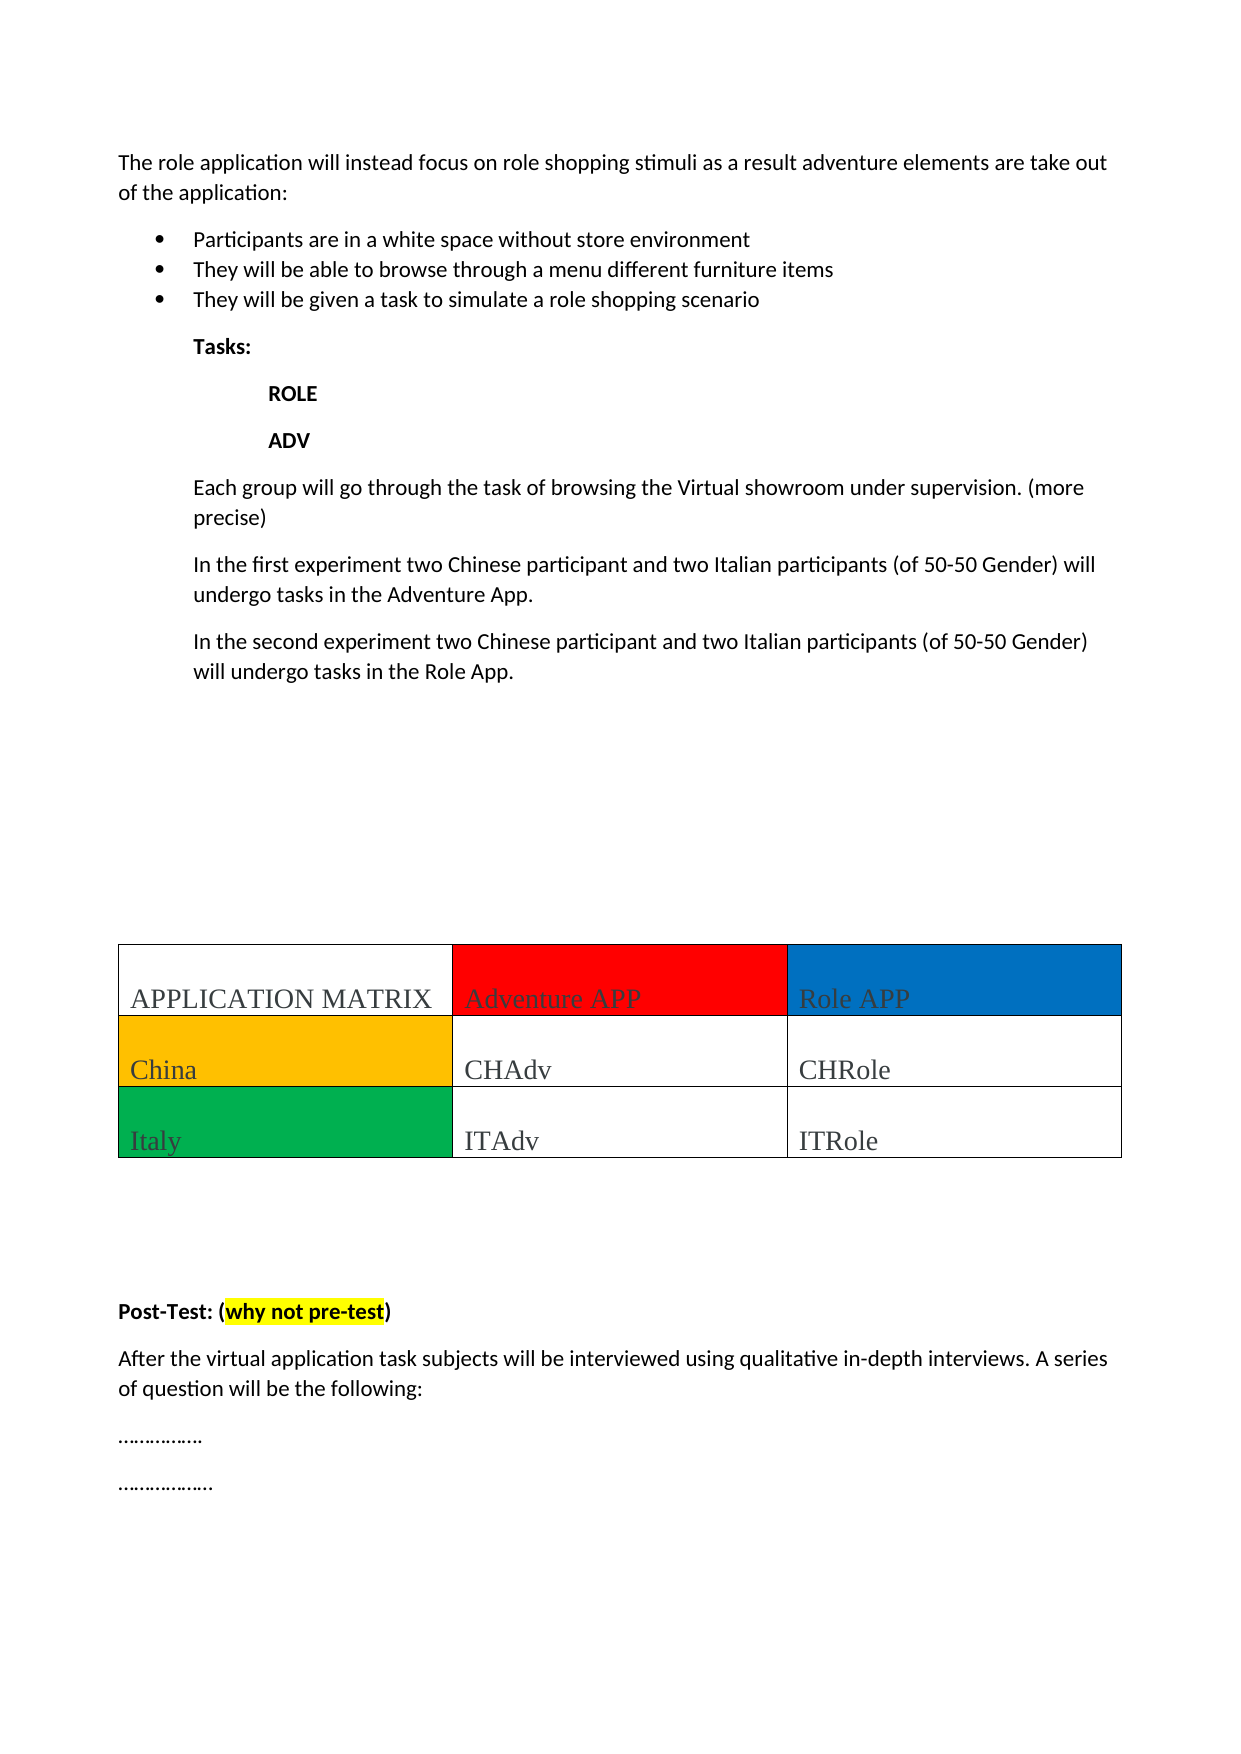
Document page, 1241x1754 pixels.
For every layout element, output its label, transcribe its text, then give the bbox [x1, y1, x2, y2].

table_header Adventure APP [453, 945, 787, 1015]
table_cell Italy [119, 1087, 452, 1157]
text In the first experiment two Chinese participant and two Italian participants (of 50-50 Gender) will undergo tasks in the Adventure App. [193, 550, 1122, 608]
text The role application will instead focus on role shopping stimuli as a result adventure elements are take out of the application: [118, 148, 1122, 206]
table_header Role APP [788, 945, 1121, 1015]
table_cell China [119, 1016, 452, 1086]
table_cell ITRole [788, 1087, 1121, 1157]
text ……………. [118, 1421, 1122, 1449]
text In the second experiment two Chinese participant and two Italian participants (of 50-50 Gender) will undergo tasks in the Role App. [193, 627, 1122, 685]
text Post-Test: (why not pre-test) [118, 1297, 1122, 1325]
table_cell CHAdv [453, 1016, 787, 1086]
list They will be able to browse through a menu different furniture items [156, 255, 1122, 283]
list They will be given a task to simulate a role shopping scenario [156, 285, 1122, 313]
text After the virtual application task subjects will be interviewed using qualitative in-depth interviews. A series of question will be the following: [118, 1344, 1122, 1402]
text Tasks: [118, 332, 1122, 360]
list Participants are in a white space without store environment [156, 225, 1122, 253]
text ADV [193, 426, 1122, 454]
table_cell CHRole [788, 1016, 1121, 1086]
text Each group will go through the task of browsing the Virtual showroom under supervision. (more precise) [193, 473, 1122, 531]
table_header APPLICATION MATRIX [119, 945, 452, 1015]
text ……………… [118, 1468, 1122, 1496]
text ROLE [193, 379, 1122, 407]
table_cell ITAdv [453, 1087, 787, 1157]
